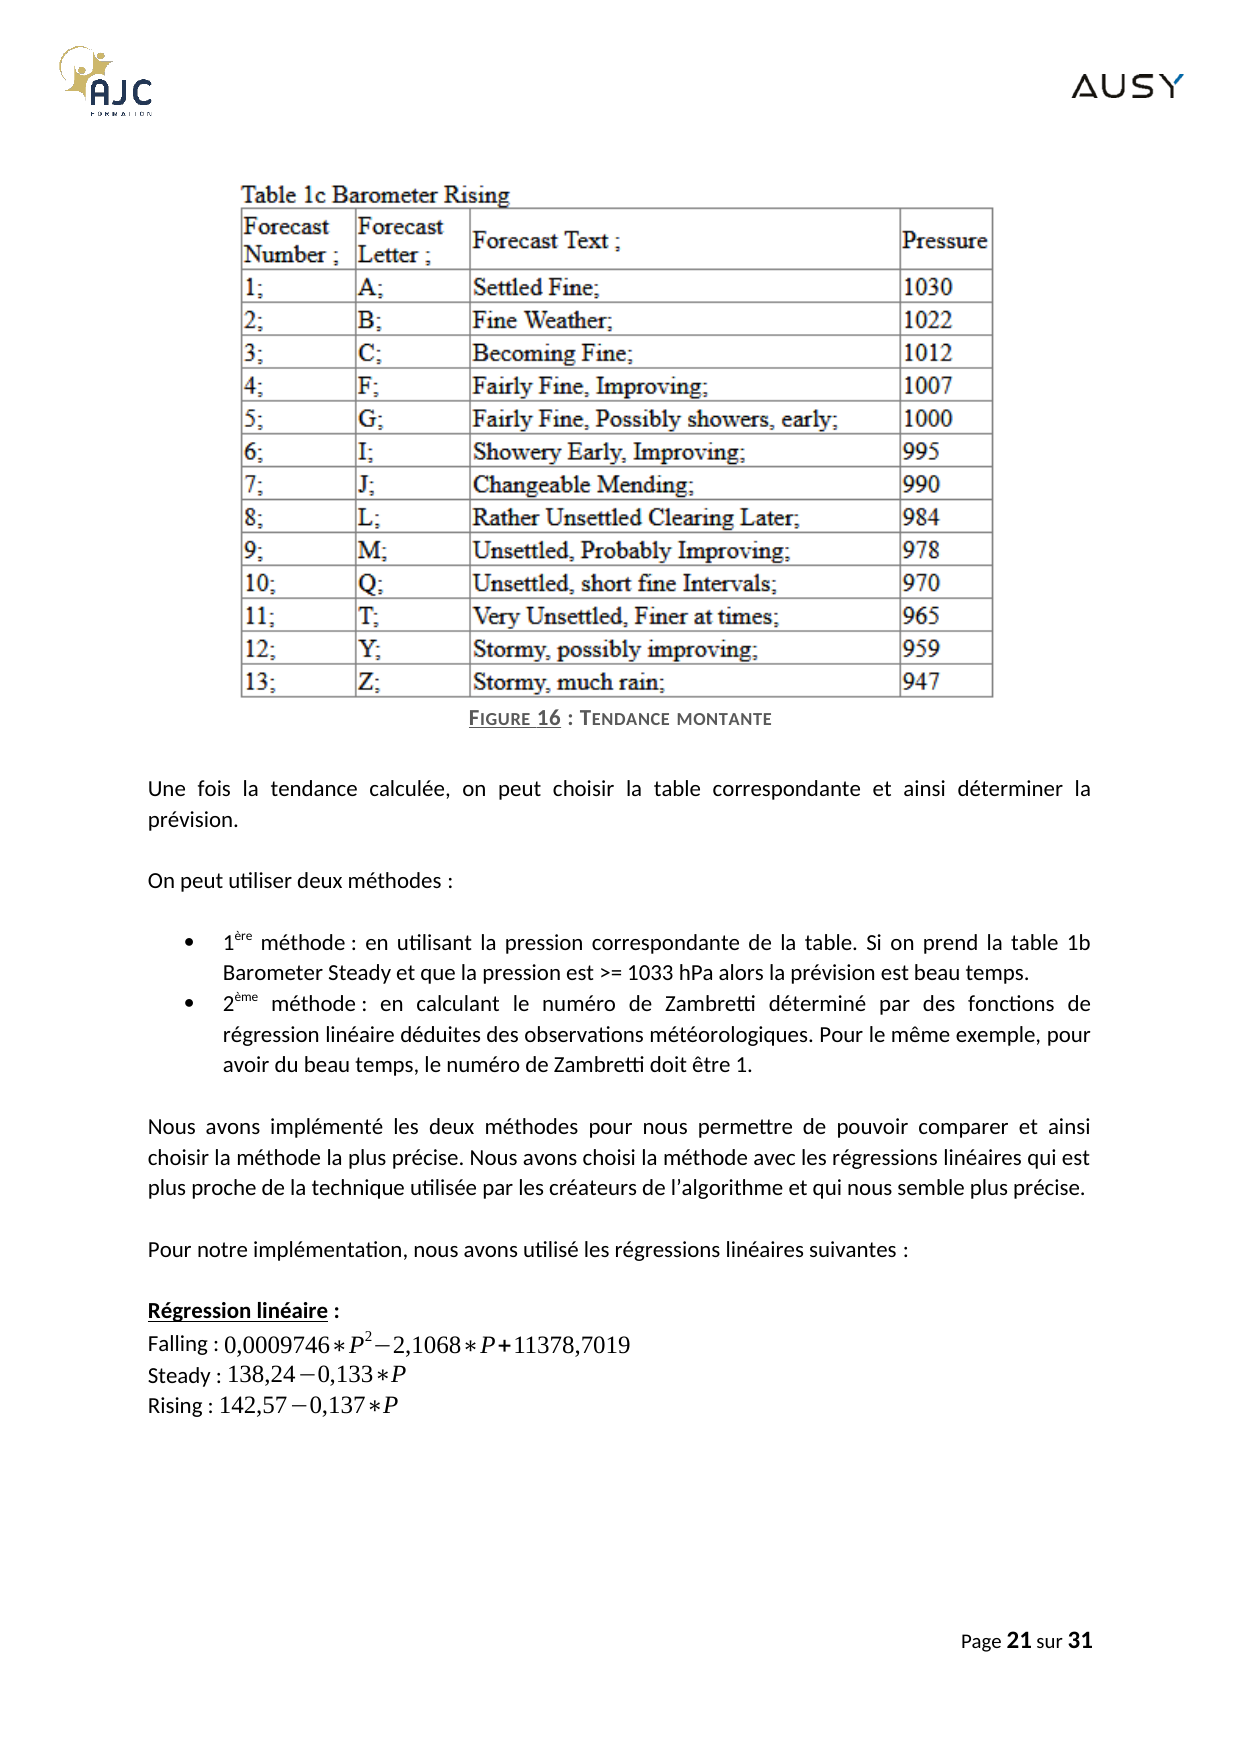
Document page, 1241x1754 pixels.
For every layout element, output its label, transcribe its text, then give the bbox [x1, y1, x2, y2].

picture [1071, 74, 1184, 98]
list 2ème méthode : en calculant le numéro de Zambretti déterminé par des fonctions de régression linéaire déduites des observations météorologiques. Pour le même exemple, pour avoir du beau temps, le numéro de Zambretti doit être 1. [185, 989, 1093, 1078]
text On peut utiliser deux méthodes : [148, 866, 1093, 894]
picture [59, 46, 152, 116]
text Régression linéaire : [148, 1296, 1093, 1324]
text Figure 16 : Tendance montante [148, 703, 1093, 731]
list 1ère méthode : en utilisant la pression correspondante de la table. Si on prend la table 1b Barometer Steady et que la pression est >= 1033 hPa alors la prévision est beau temps. [185, 928, 1093, 986]
picture [238, 178, 1003, 701]
text Une fois la tendance calculée, on peut choisir la table correspondante et ainsi déterminer la prévision. [148, 774, 1093, 833]
text Steady : [148, 1361, 1093, 1389]
text Falling : [148, 1327, 1093, 1358]
text Rising : [148, 1392, 1093, 1420]
text Pour notre implémentation, nous avons utilisé les régressions linéaires suivantes : [148, 1235, 1093, 1263]
text Nous avons implémenté les deux méthodes pour nous permettre de pouvoir comparer et ainsi choisir la méthode la plus précise. Nous avons choisi la méthode avec les régressions linéaires qui est plus proche de la technique utilisée par les créateurs de l’algorithme et qui nous semble plus précise. [148, 1112, 1093, 1201]
